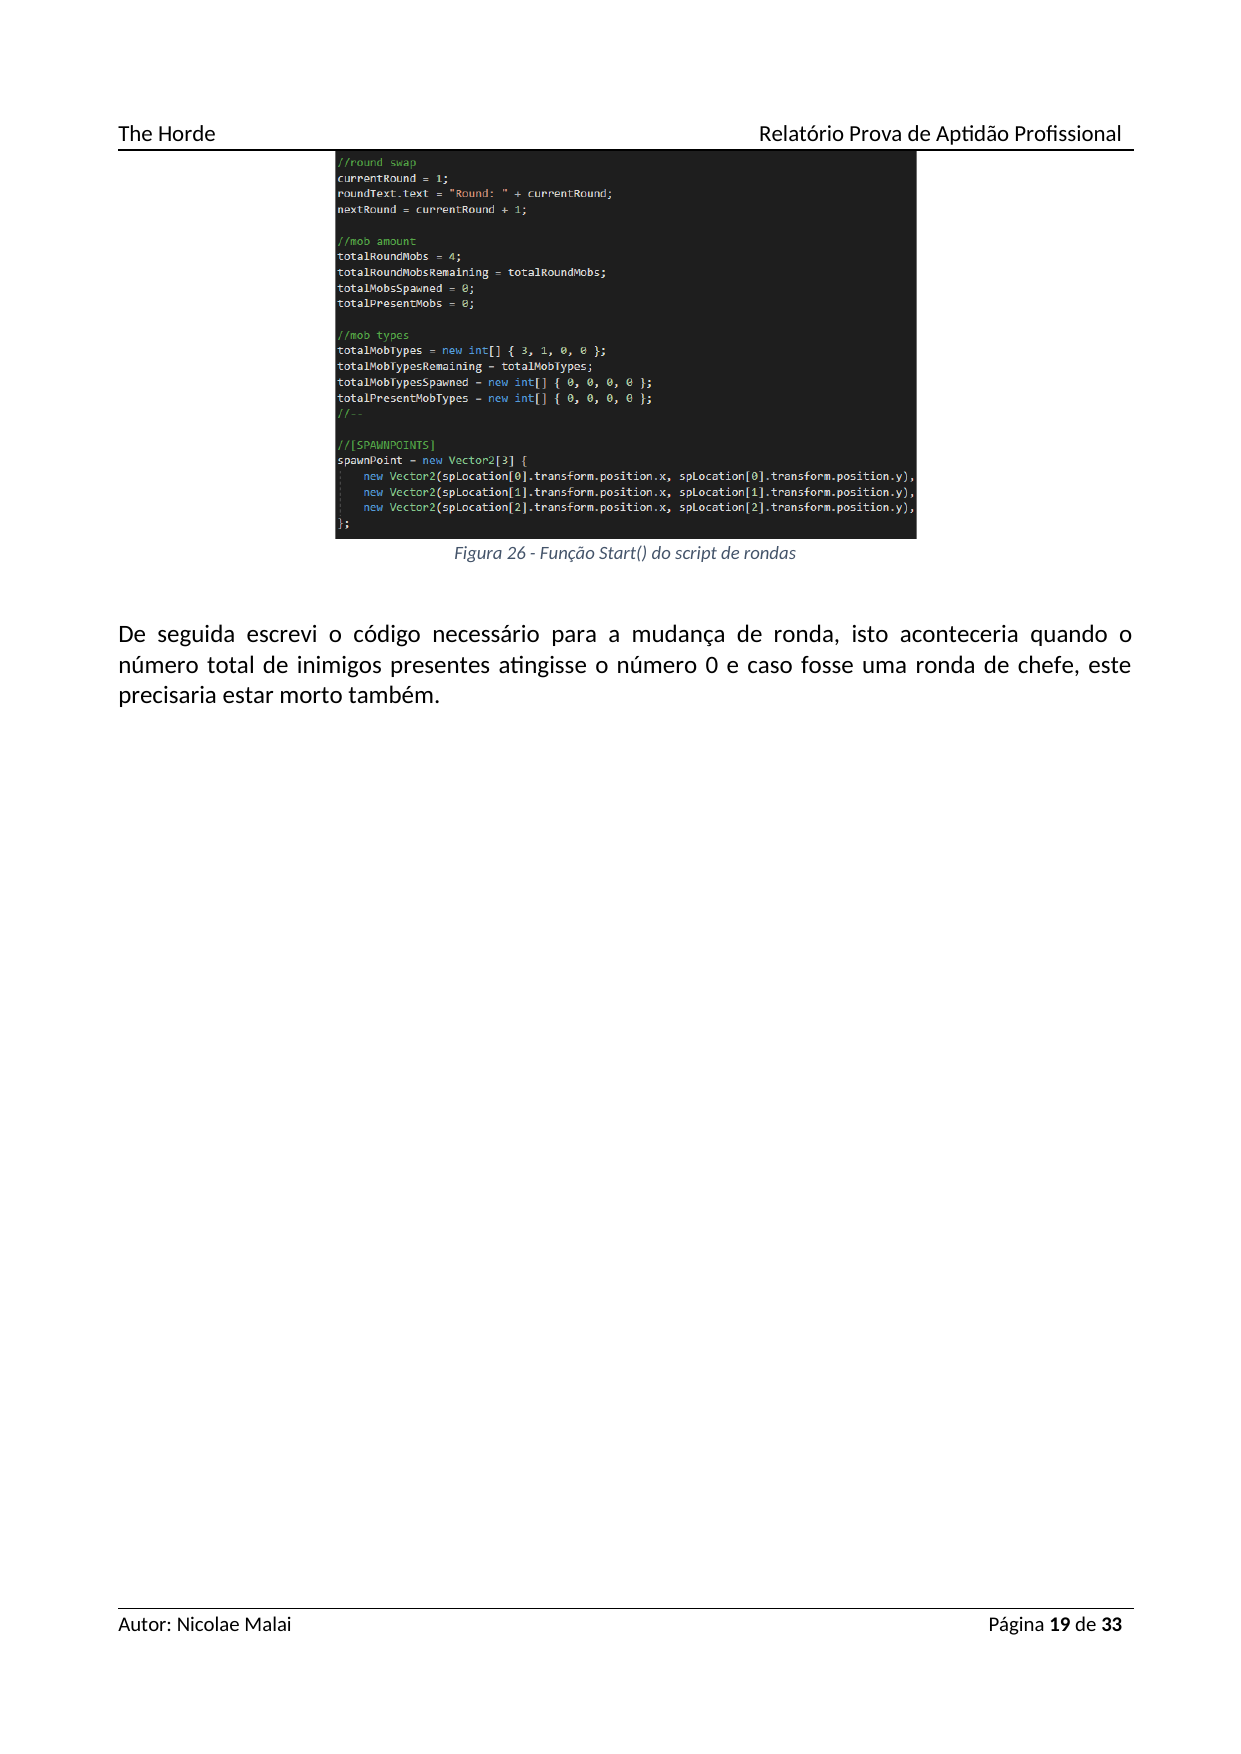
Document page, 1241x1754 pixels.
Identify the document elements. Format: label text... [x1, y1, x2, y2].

text De seguida escrevi o código necessário para a mudança de ronda, isto aconteceria quando o número total de inimigos presentes atingisse o número 0 e caso fosse uma ronda de chefe, este precisaria estar morto também. [118, 619, 1134, 710]
picture [335, 151, 917, 539]
